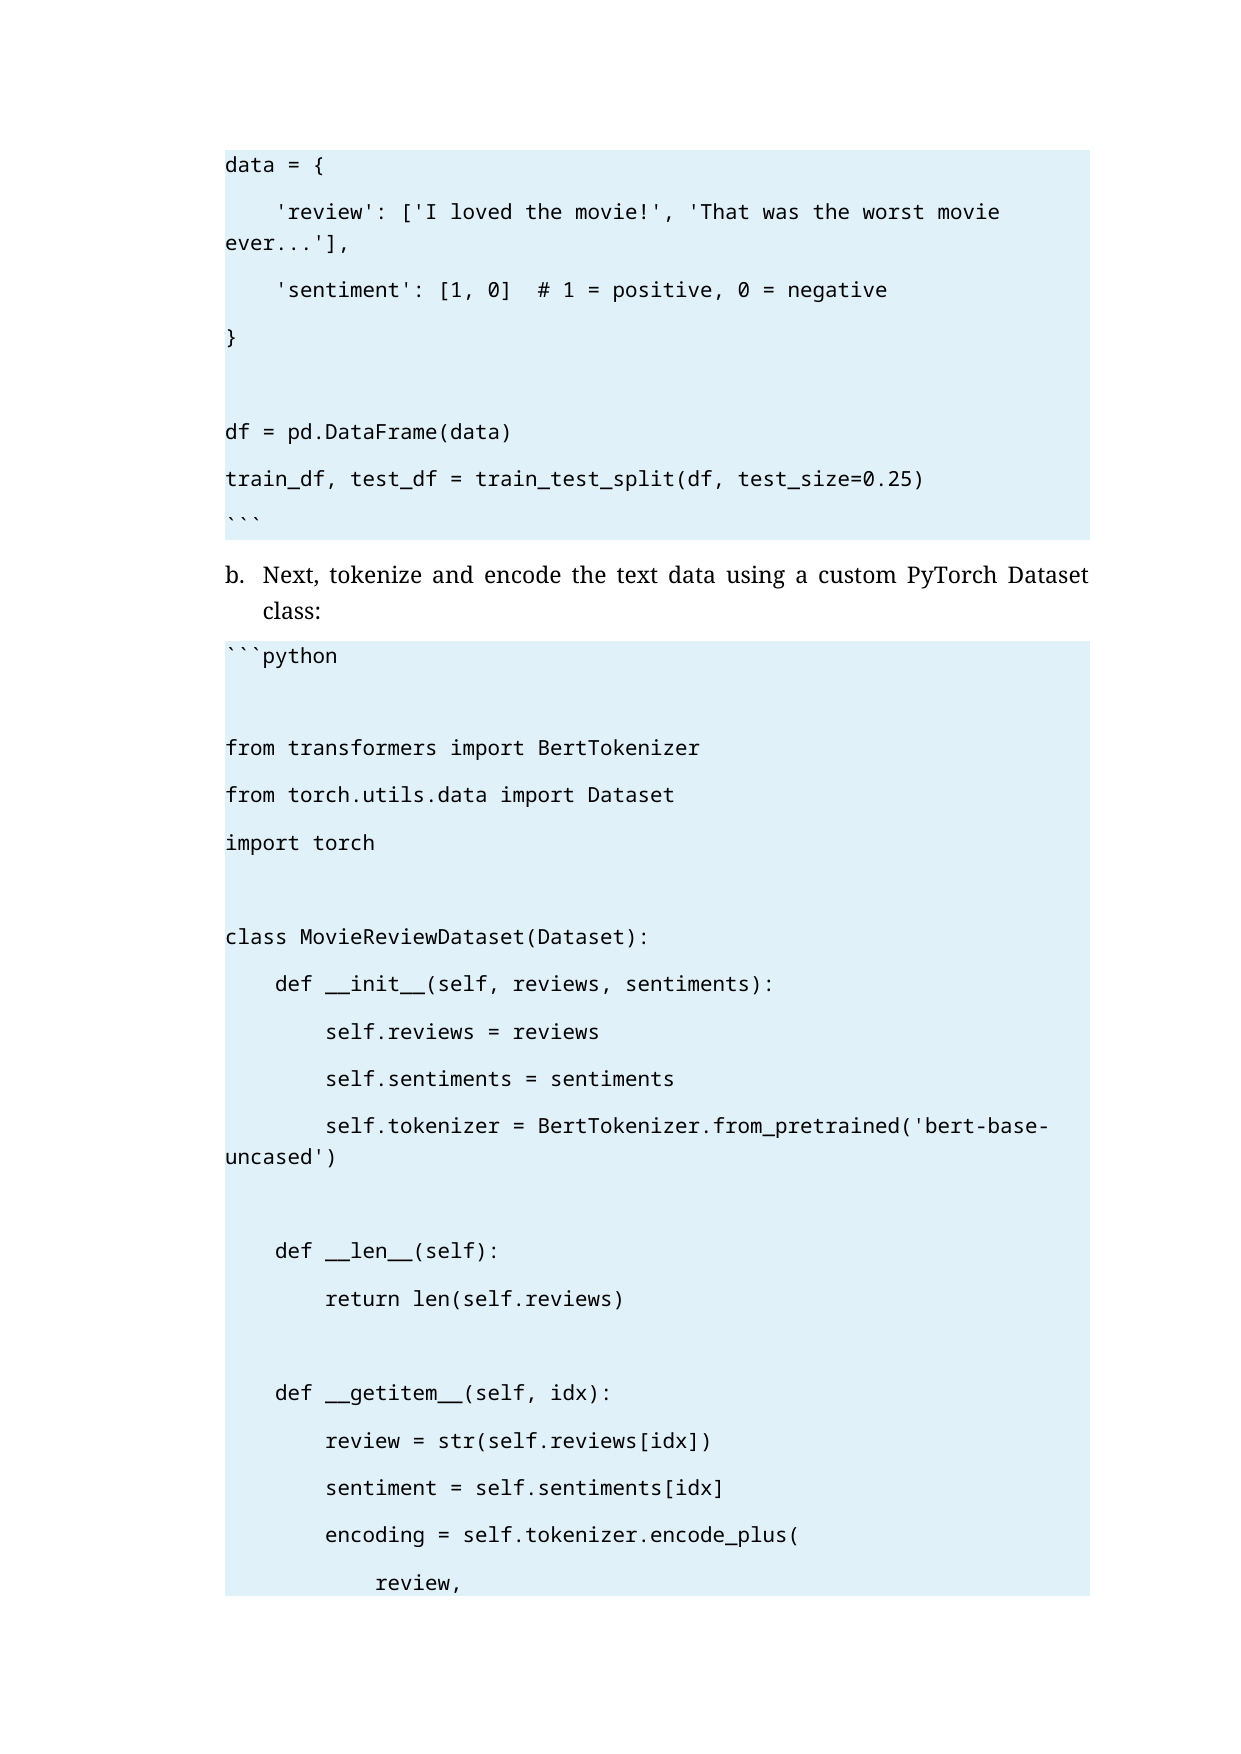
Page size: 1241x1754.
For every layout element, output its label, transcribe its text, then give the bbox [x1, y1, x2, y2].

text import torch [225, 828, 1090, 856]
text train_df, test_df = train_test_split(df, test_size=0.25) [225, 464, 1090, 493]
text data = { [225, 150, 1090, 178]
text class MovieReviewDataset(Dataset): [225, 922, 1090, 951]
text review, [225, 1568, 1090, 1596]
text review = str(self.reviews[idx]) [225, 1426, 1090, 1454]
text } [225, 322, 1090, 351]
text self.reviews = reviews [225, 1017, 1090, 1045]
list Next, tokenize and encode the text data using a custom PyTorch Dataset class: [225, 559, 1090, 626]
text 'review': ['I loved the movie!', 'That was the worst movie ever...'], [225, 197, 1090, 256]
text def __len__(self): [225, 1237, 1090, 1265]
text ```python [225, 641, 1090, 670]
text self.tokenizer = BertTokenizer.from_pretrained('bert-base-uncased') [225, 1111, 1090, 1171]
text self.sentiments = sentiments [225, 1064, 1090, 1093]
text encoding = self.tokenizer.encode_plus( [225, 1520, 1090, 1549]
text sentiment = self.sentiments[idx] [225, 1473, 1090, 1502]
text from torch.utils.data import Dataset [225, 780, 1090, 809]
text 'sentiment': [1, 0] # 1 = positive, 0 = negative [225, 275, 1090, 304]
text def __getitem__(self, idx): [225, 1378, 1090, 1407]
text ``` [225, 512, 1090, 540]
text return len(self.reviews) [225, 1284, 1090, 1312]
text df = pd.DataFrame(data) [225, 417, 1090, 446]
text def __init__(self, reviews, sentiments): [225, 969, 1090, 998]
text from transformers import BertTokenizer [225, 733, 1090, 762]
